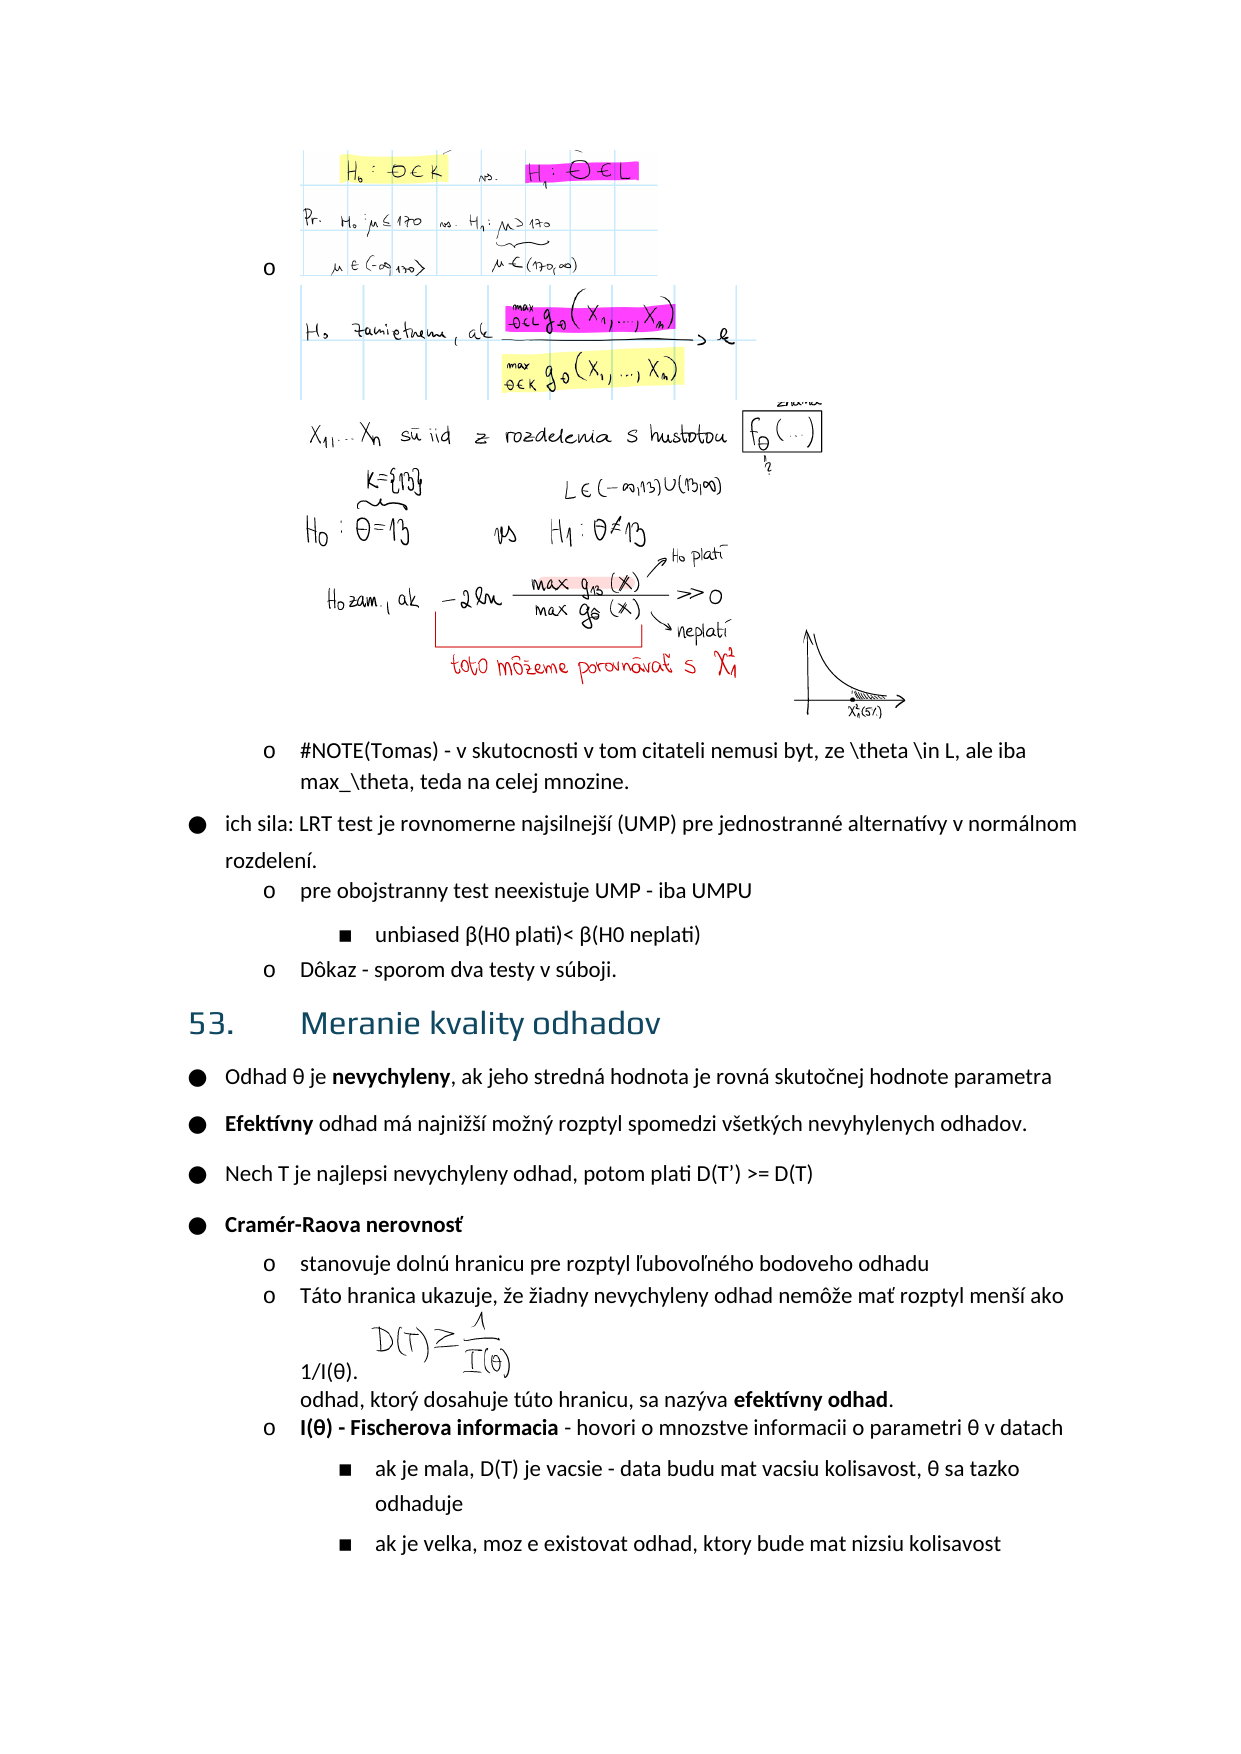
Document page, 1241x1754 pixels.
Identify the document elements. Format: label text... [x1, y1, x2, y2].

list unbiased β(H0 plati)< β(H0 neplati) [337, 908, 1090, 955]
list Cramér-Raova nerovnosť [187, 1198, 1090, 1246]
list I(θ)​ - Fischerova informacia - hovori o mnozstve informacii o parametri θ v datach [262, 1413, 1090, 1442]
list stanovuje dolnú hranicu pre rozptyl ľubovoľného bodoveho odhadu [262, 1249, 1090, 1278]
list Dôkaz - sporom dva testy v súboji. [262, 955, 1090, 984]
list Efektívny odhad má najnižší možný rozptyl spomedzi všetkých nevyhylenych odhadov. [187, 1097, 1090, 1144]
picture [300, 285, 757, 400]
list Odhad θ je nevychyleny, ak jeho stredná hodnota je rovná skutočnej hodnote parametra [187, 1050, 1090, 1097]
list Nech T je najlepsi nevychyleny odhad, potom plati D(T’) >= D(T) [187, 1148, 1090, 1195]
picture [300, 150, 658, 276]
list #NOTE(Tomas) - v skutocnosti v tom citateli nemusi byt, ze \theta \in L, ale iba max_\theta, teda na celej mnozine. [262, 736, 1090, 795]
picture [363, 1310, 525, 1380]
list ich sila: LRT test je rovnomerne najsilnejší (UMP) pre jednostranné alternatívy v normálnom rozdelení. [187, 797, 1090, 874]
list Táto hranica ukazuje, že žiadny nevychyleny odhad nemôže mať rozptyl menší ako 1/I(θ)​. odhad, ktorý dosahuje túto hranicu, sa nazýva efektívny odhad. [262, 1281, 1090, 1413]
list ak je velka, moz e existovat odhad, ktory bude mat nizsiu kolisavost [337, 1517, 1090, 1564]
list ak je mala, D(T) je vacsie - data budu mat vacsiu kolisavost, θ sa tazko odhaduje [337, 1442, 1090, 1517]
list pre obojstranny test neexistuje UMP - iba UMPU [262, 877, 1090, 906]
picture [300, 402, 929, 734]
subtitle Meranie kvality odhadov [187, 1003, 1090, 1042]
